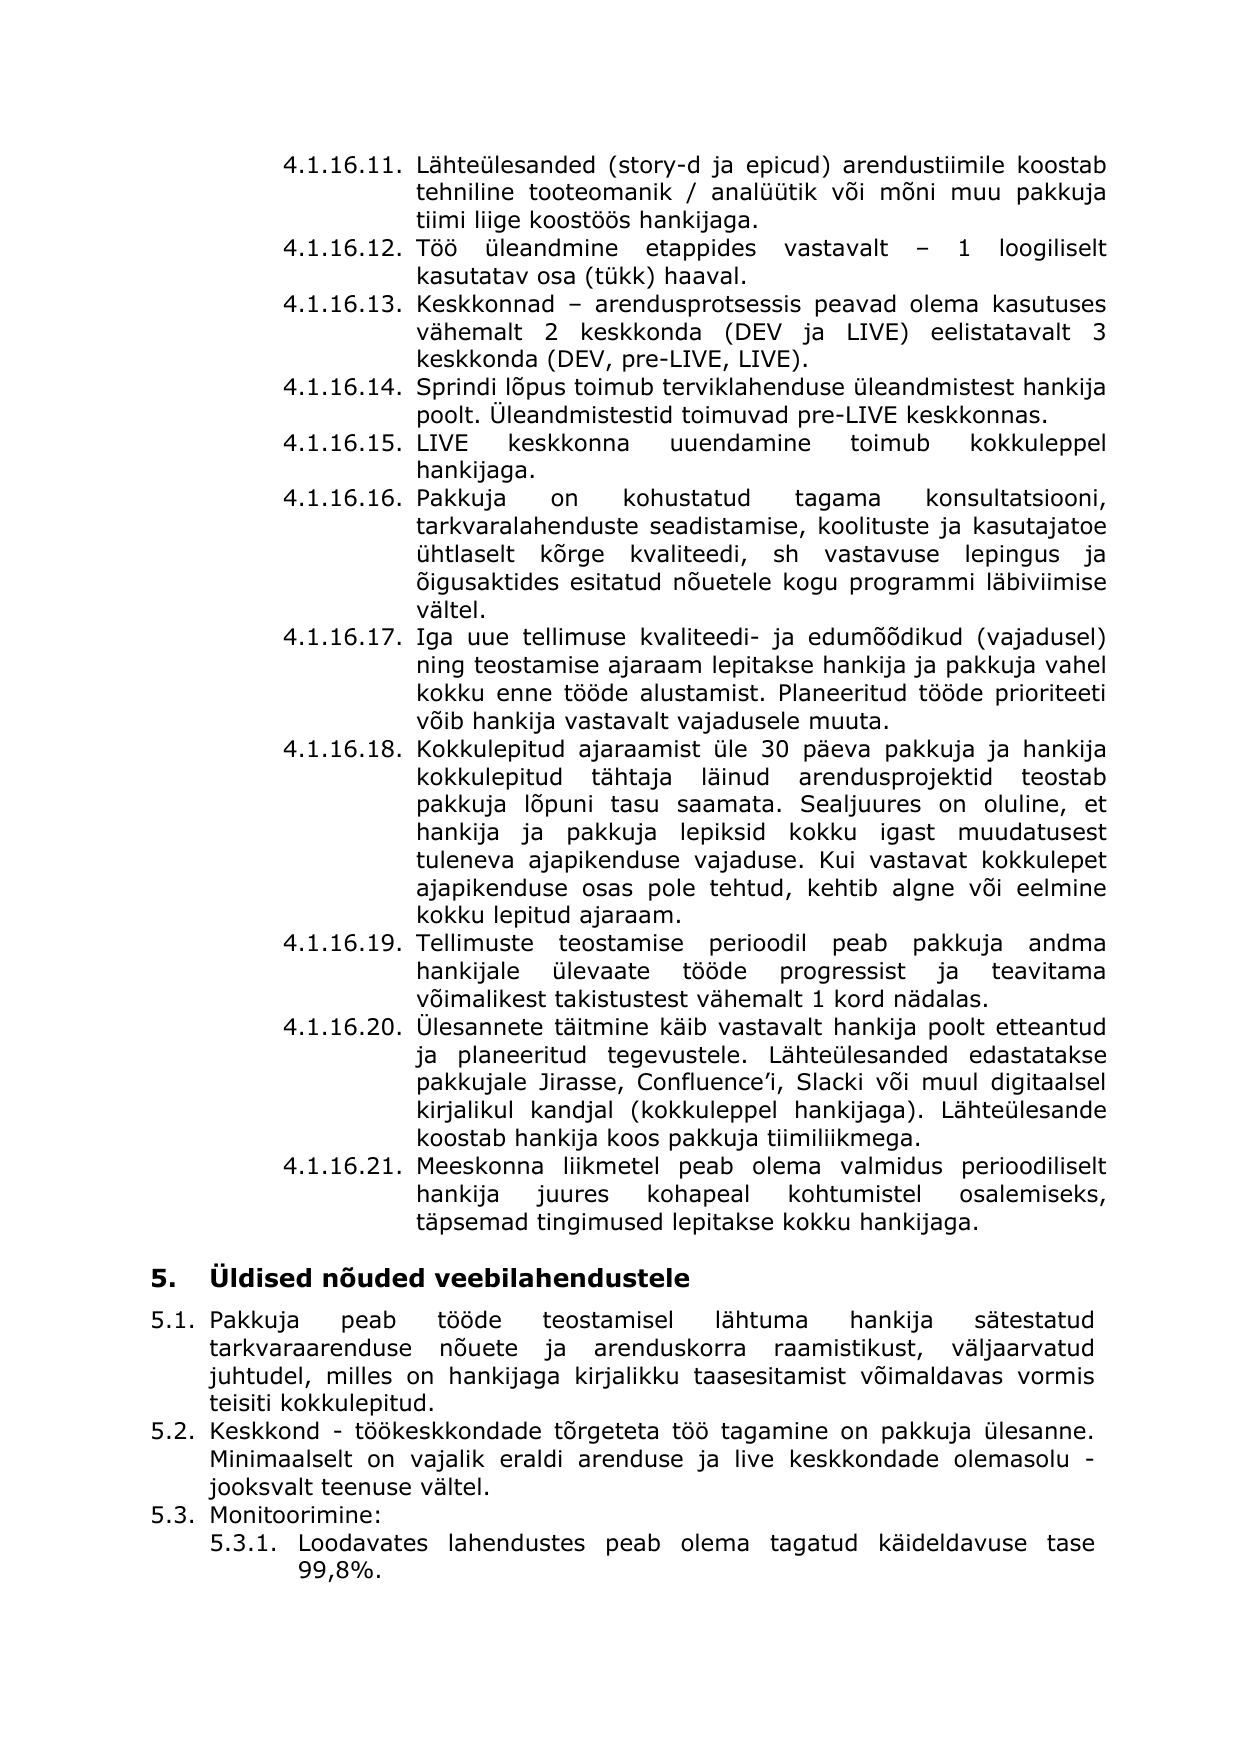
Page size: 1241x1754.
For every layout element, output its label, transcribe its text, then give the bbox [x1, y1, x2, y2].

list Lähteülesanded (story-d ja epicud) arendustiimile koostab tehniline tooteomanik / analüütik või mõni muu pakkuja tiimi liige koostöös hankijaga. [283, 150, 1107, 233]
list Töö üleandmine etappides vastavalt – 1 loogiliselt kasutatav osa (tükk) haaval. [283, 233, 1107, 289]
list LIVE keskkonna uuendamine toimub kokkuleppel hankijaga. [283, 428, 1107, 484]
subtitle Pakkuja peab tööde teostamisel lähtuma hankija sätestatud tarkvaraarenduse nõuete ja arenduskorra raamistikust, väljaarvatud juhtudel, milles on hankijaga kirjalikku taasesitamist võimaldavas vormis teisiti kokkulepitud. [150, 1305, 1096, 1417]
list Iga uue tellimuse kvaliteedi- ja edumõõdikud (vajadusel) ning teostamise ajaraam lepitakse hankija ja pakkuja vahel kokku enne tööde alustamist. Planeeritud tööde prioriteeti võib hankija vastavalt vajadusele muuta. [283, 623, 1107, 734]
subtitle Monitoorimine: [150, 1500, 1096, 1528]
list Meeskonna liikmetel peab olema valmidus perioodiliselt hankija juures kohapeal kohtumistel osalemiseks, täpsemad tingimused lepitakse kokku hankijaga. [283, 1151, 1107, 1235]
list Tellimuste teostamise perioodil peab pakkuja andma hankijale ülevaate tööde progressist ja teavitama võimalikest takistustest vähemalt 1 kord nädalas. [283, 929, 1107, 1012]
list Ülesannete täitmine käib vastavalt hankija poolt etteantud ja planeeritud tegevustele. Lähteülesanded edastatakse pakkujale Jirasse, Confluence’i, Slacki või muul digitaalsel kirjalikul kandjal (kokkuleppel hankijaga). Lähteülesande koostab hankija koos pakkuja tiimiliikmega. [283, 1012, 1107, 1151]
list Sprindi lõpus toimub terviklahenduse üleandmistest hankija poolt. Üleandmistestid toimuvad pre-LIVE keskkonnas. [283, 372, 1107, 428]
subtitle Keskkond - töökeskkondade tõrgeteta töö tagamine on pakkuja ülesanne. Minimaalselt on vajalik eraldi arenduse ja live keskkondade olemasolu - jooksvalt teenuse vältel. [150, 1417, 1096, 1500]
subtitle Üldised nõuded veebilahendustele [150, 1262, 1096, 1293]
subtitle Loodavates lahendustes peab olema tagatud käideldavuse tase 99,8%. [209, 1528, 1096, 1583]
list Pakkuja on kohustatud tagama konsultatsiooni, tarkvaralahenduste seadistamise, koolituste ja kasutajatoe ühtlaselt kõrge kvaliteedi, sh vastavuse lepingus ja õigusaktides esitatud nõuetele kogu programmi läbiviimise vältel. [283, 484, 1107, 623]
list Keskkonnad – arendusprotsessis peavad olema kasutuses vähemalt 2 keskkonda (DEV ja LIVE) eelistatavalt 3 keskkonda (DEV, pre-LIVE, LIVE). [283, 289, 1107, 372]
list Kokkulepitud ajaraamist üle 30 päeva pakkuja ja hankija kokkulepitud tähtaja läinud arendusprojektid teostab pakkuja lõpuni tasu saamata. Sealjuures on oluline, et hankija ja pakkuja lepiksid kokku igast muudatusest tuleneva ajapikenduse vajaduse. Kui vastavat kokkulepet ajapikenduse osas pole tehtud, kehtib algne või eelmine kokku lepitud ajaraam. [283, 734, 1107, 929]
